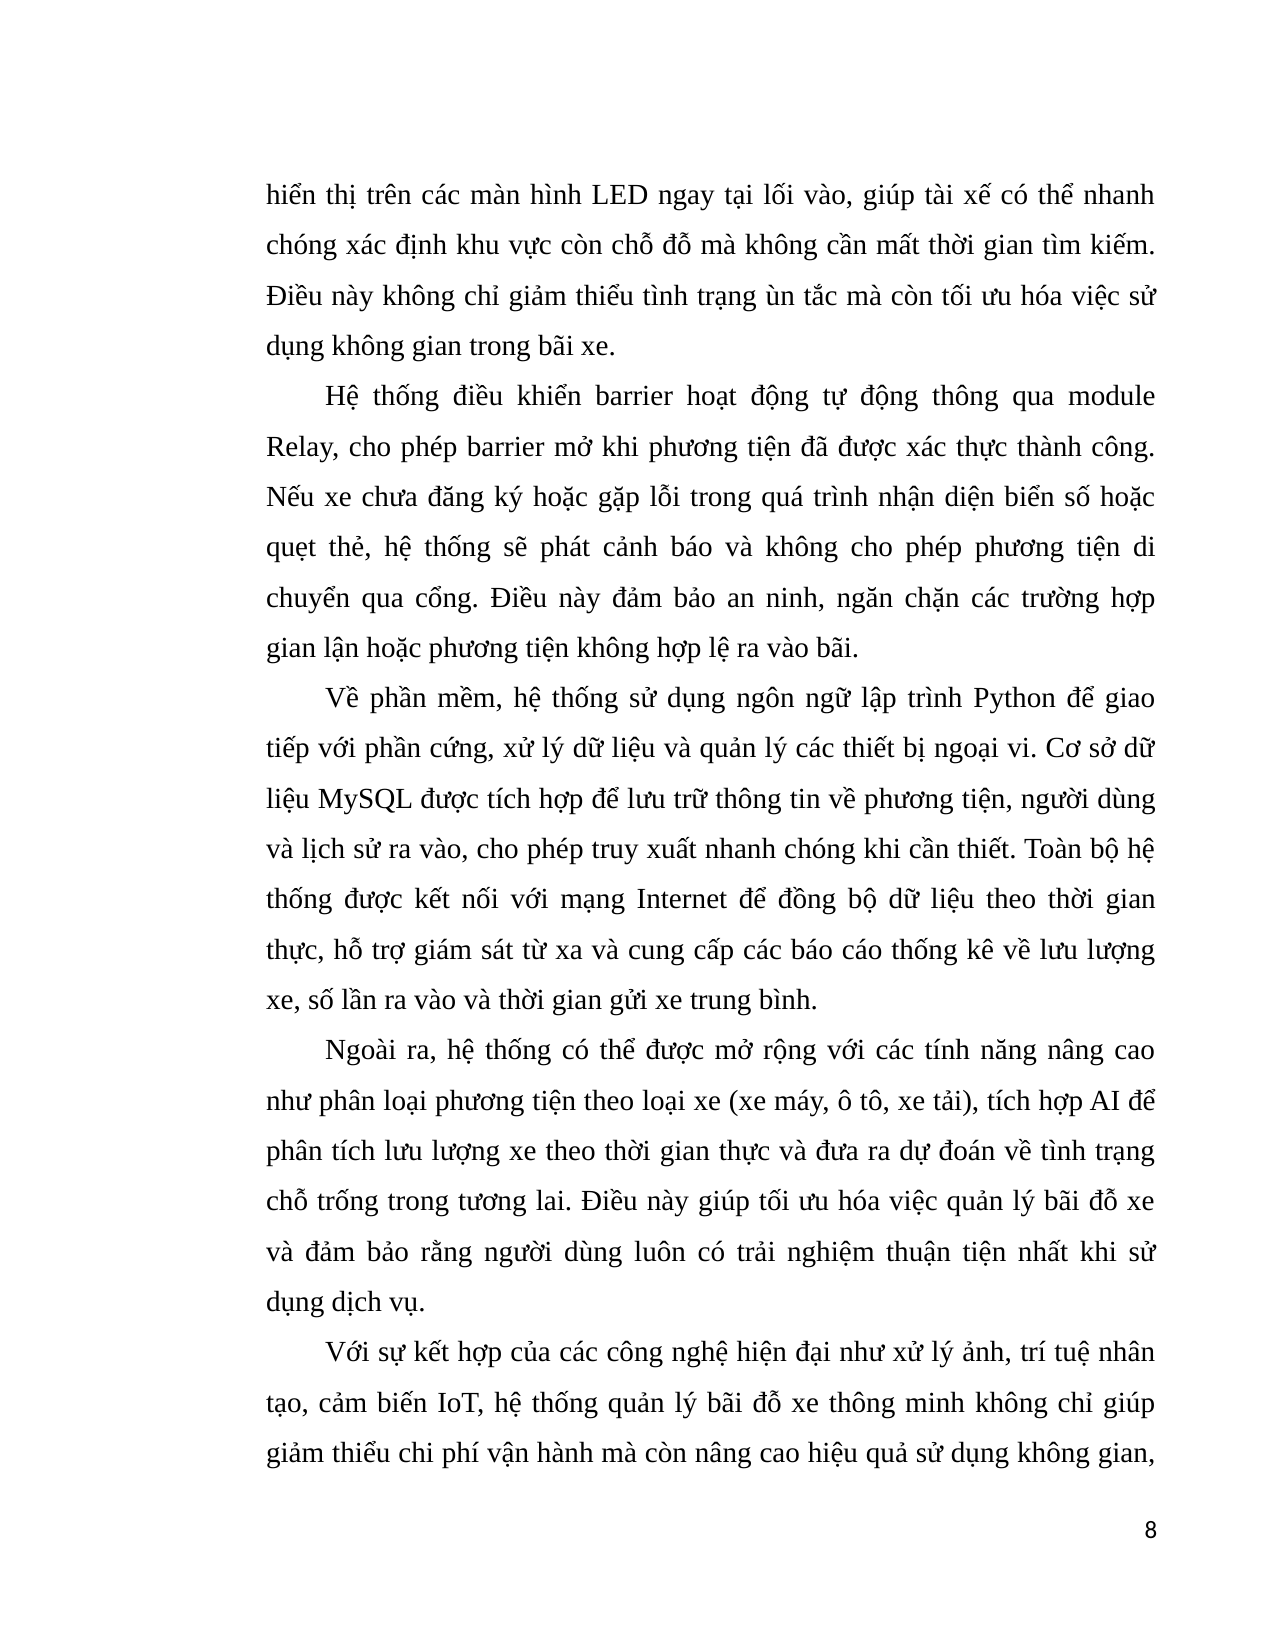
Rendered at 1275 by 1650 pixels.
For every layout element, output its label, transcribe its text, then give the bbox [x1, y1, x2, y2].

list Về phần mềm, hệ thống sử dụng ngôn ngữ lập trình Python để giao tiếp với phần cứng, xử lý dữ liệu và quản lý các thiết bị ngoại vi. Cơ sở dữ liệu MySQL được tích hợp để lưu trữ thông tin về phương tiện, người dùng và lịch sử ra vào, cho phép truy xuất nhanh chóng khi cần thiết. Toàn bộ hệ thống được kết nối với mạng Internet để đồng bộ dữ liệu theo thời gian thực, hỗ trợ giám sát từ xa và cung cấp các báo cáo thống kê về lưu lượng xe, số lần ra vào và thời gian gửi xe trung bình. [266, 680, 1157, 1016]
list Hệ thống điều khiển barrier hoạt động tự động thông qua module Relay, cho phép barrier mở khi phương tiện đã được xác thực thành công. Nếu xe chưa đăng ký hoặc gặp lỗi trong quá trình nhận diện biển số hoặc quẹt thẻ, hệ thống sẽ phát cảnh báo và không cho phép phương tiện di chuyển qua cổng. Điều này đảm bảo an ninh, ngăn chặn các trường hợp gian lận hoặc phương tiện không hợp lệ ra vào bãi. [266, 378, 1157, 663]
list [266, 177, 1157, 362]
list Ngoài ra, hệ thống có thể được mở rộng với các tính năng nâng cao như phân loại phương tiện theo loại xe (xe máy, ô tô, xe tải), tích hợp AI để phân tích lưu lượng xe theo thời gian thực và đưa ra dự đoán về tình trạng chỗ trống trong tương lai. Điều này giúp tối ưu hóa việc quản lý bãi đỗ xe và đảm bảo rằng người dùng luôn có trải nghiệm thuận tiện nhất khi sử dụng dịch vụ. [266, 1032, 1157, 1318]
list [266, 1334, 1157, 1468]
